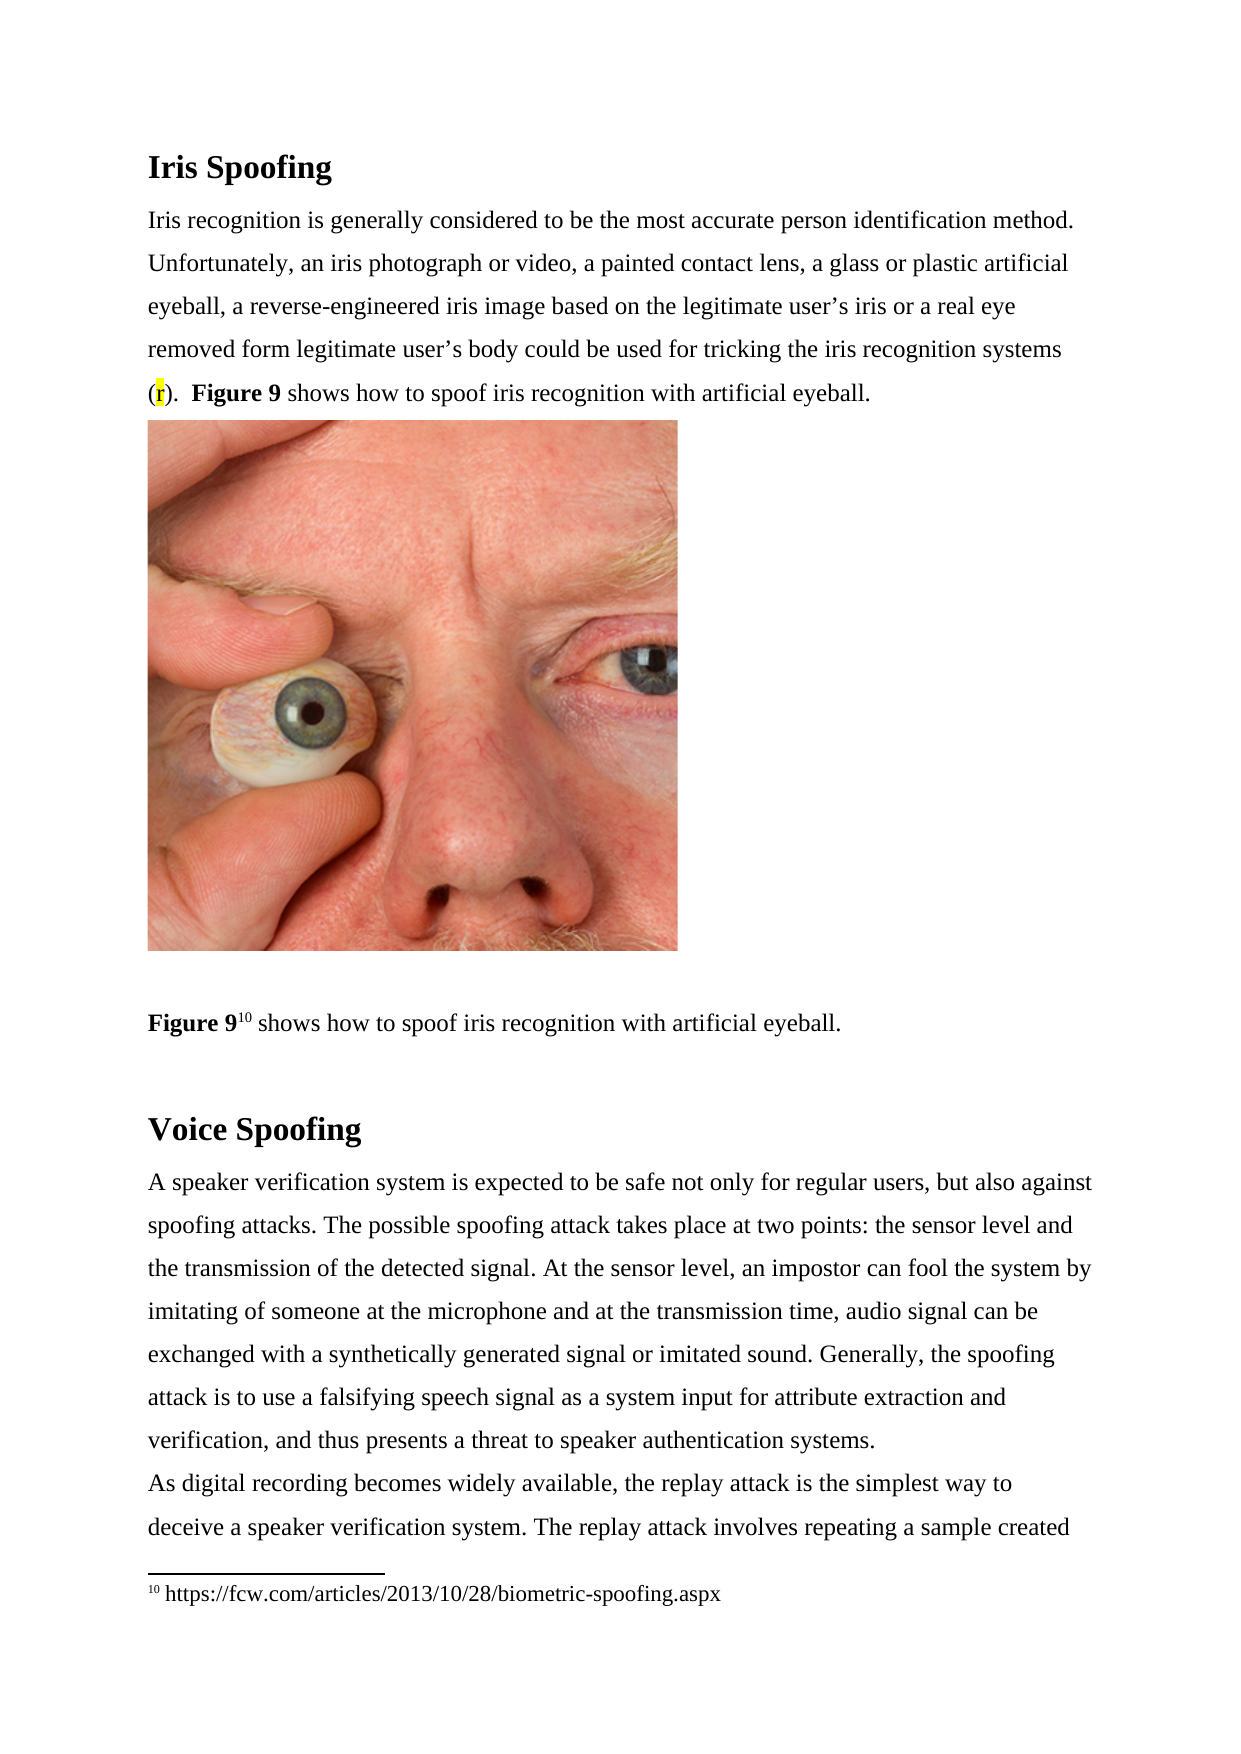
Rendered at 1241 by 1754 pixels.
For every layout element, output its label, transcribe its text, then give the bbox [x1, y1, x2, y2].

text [148, 1468, 1093, 1540]
text Figure 9 shows how to spoof iris recognition with artificial eyeball. [148, 1008, 1093, 1037]
text Iris recognition is generally considered to be the most accurate person identification method. Unfortunately, an iris photograph or video, a painted contact lens, a glass or plastic artificial eyeball, a reverse-engineered iris image based on the legitimate user’s iris or a real eye removed form legitimate user’s body could be used for tricking the iris recognition systems (r). Figure 9 shows how to spoof iris recognition with artificial eyeball. [148, 205, 1093, 406]
text Voice Spoofing [148, 1109, 1093, 1147]
text Iris Spoofing [148, 148, 1093, 186]
text A speaker verification system is expected to be safe not only for regular users, but also against spoofing attacks. The possible spoofing attack takes place at two points: the sensor level and the transmission of the detected signal. At the sensor level, an impostor can fool the system by imitating of someone at the microphone and at the transmission time, audio signal can be exchanged with a synthetically generated signal or imitated sound. Generally, the spoofing attack is to use a falsifying speech signal as a system input for attribute extraction and verification, and thus presents a threat to speaker authentication systems. [148, 1167, 1093, 1454]
picture [147, 420, 678, 951]
